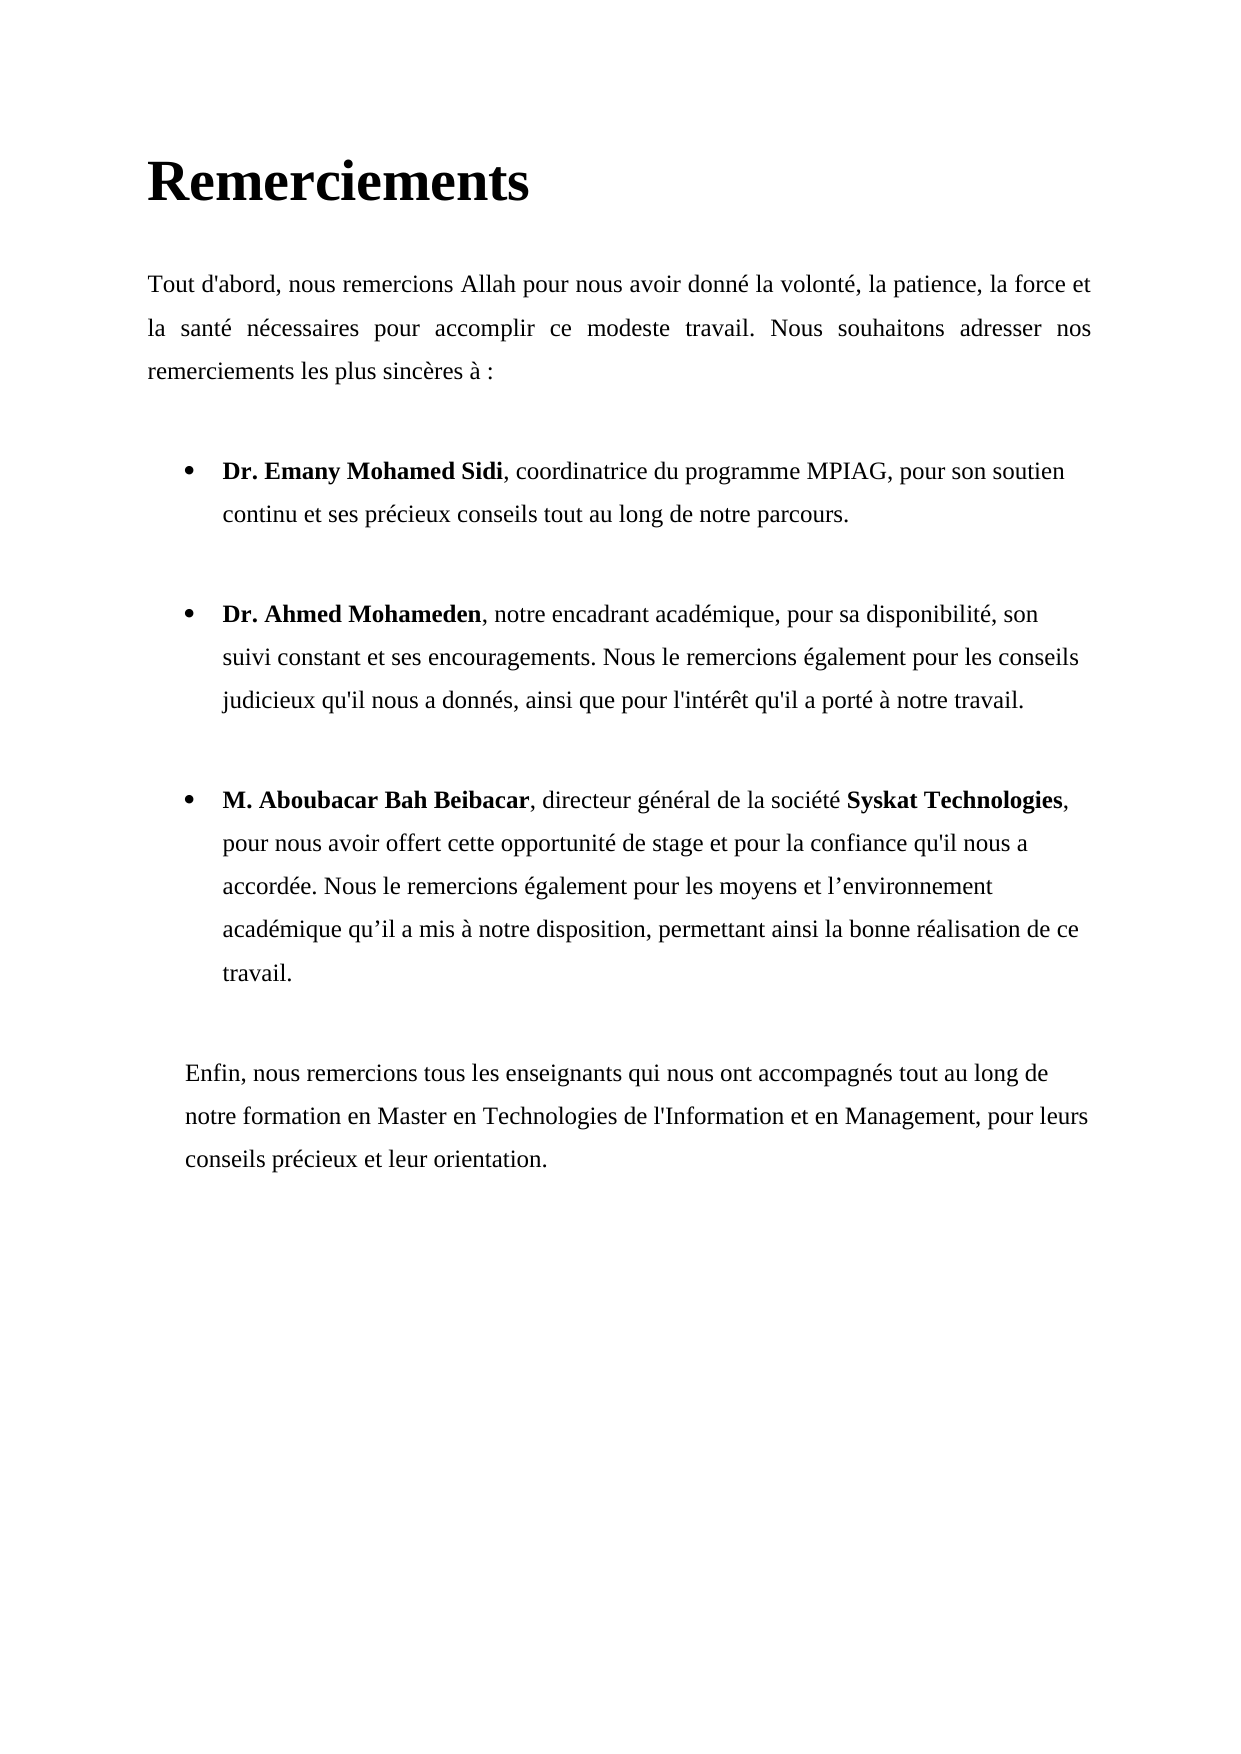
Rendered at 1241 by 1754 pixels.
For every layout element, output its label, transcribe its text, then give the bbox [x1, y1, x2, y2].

list Dr. Emany Mohamed Sidi, coordinatrice du programme MPIAG, pour son soutien continu et ses précieux conseils tout au long de notre parcours. [185, 456, 1092, 528]
subtitle Remerciements [147, 146, 1234, 213]
text Enfin, nous remercions tous les enseignants qui nous ont accompagnés tout au long de notre formation en Master en Technologies de l'Information et en Management, pour leurs conseils précieux et leur orientation. [185, 1058, 1092, 1173]
text Tout d'abord, nous remercions Allah pour nous avoir donné la volonté, la patience, la force et la santé nécessaires pour accomplir ce modeste travail. Nous souhaitons adresser nos remerciements les plus sincères à : [147, 269, 1092, 384]
list M. Aboubacar Bah Beibacar, directeur général de la société Syskat Technologies, pour nous avoir offert cette opportunité de stage et pour la confiance qu'il nous a accordée. Nous le remercions également pour les moyens et l’environnement académique qu’il a mis à notre disposition, permettant ainsi la bonne réalisation de ce travail. [185, 785, 1092, 986]
list Dr. Ahmed Mohameden, notre encadrant académique, pour sa disponibilité, son suivi constant et ses encouragements. Nous le remercions également pour les conseils judicieux qu'il nous a donnés, ainsi que pour l'intérêt qu'il a porté à notre travail. [185, 599, 1092, 714]
